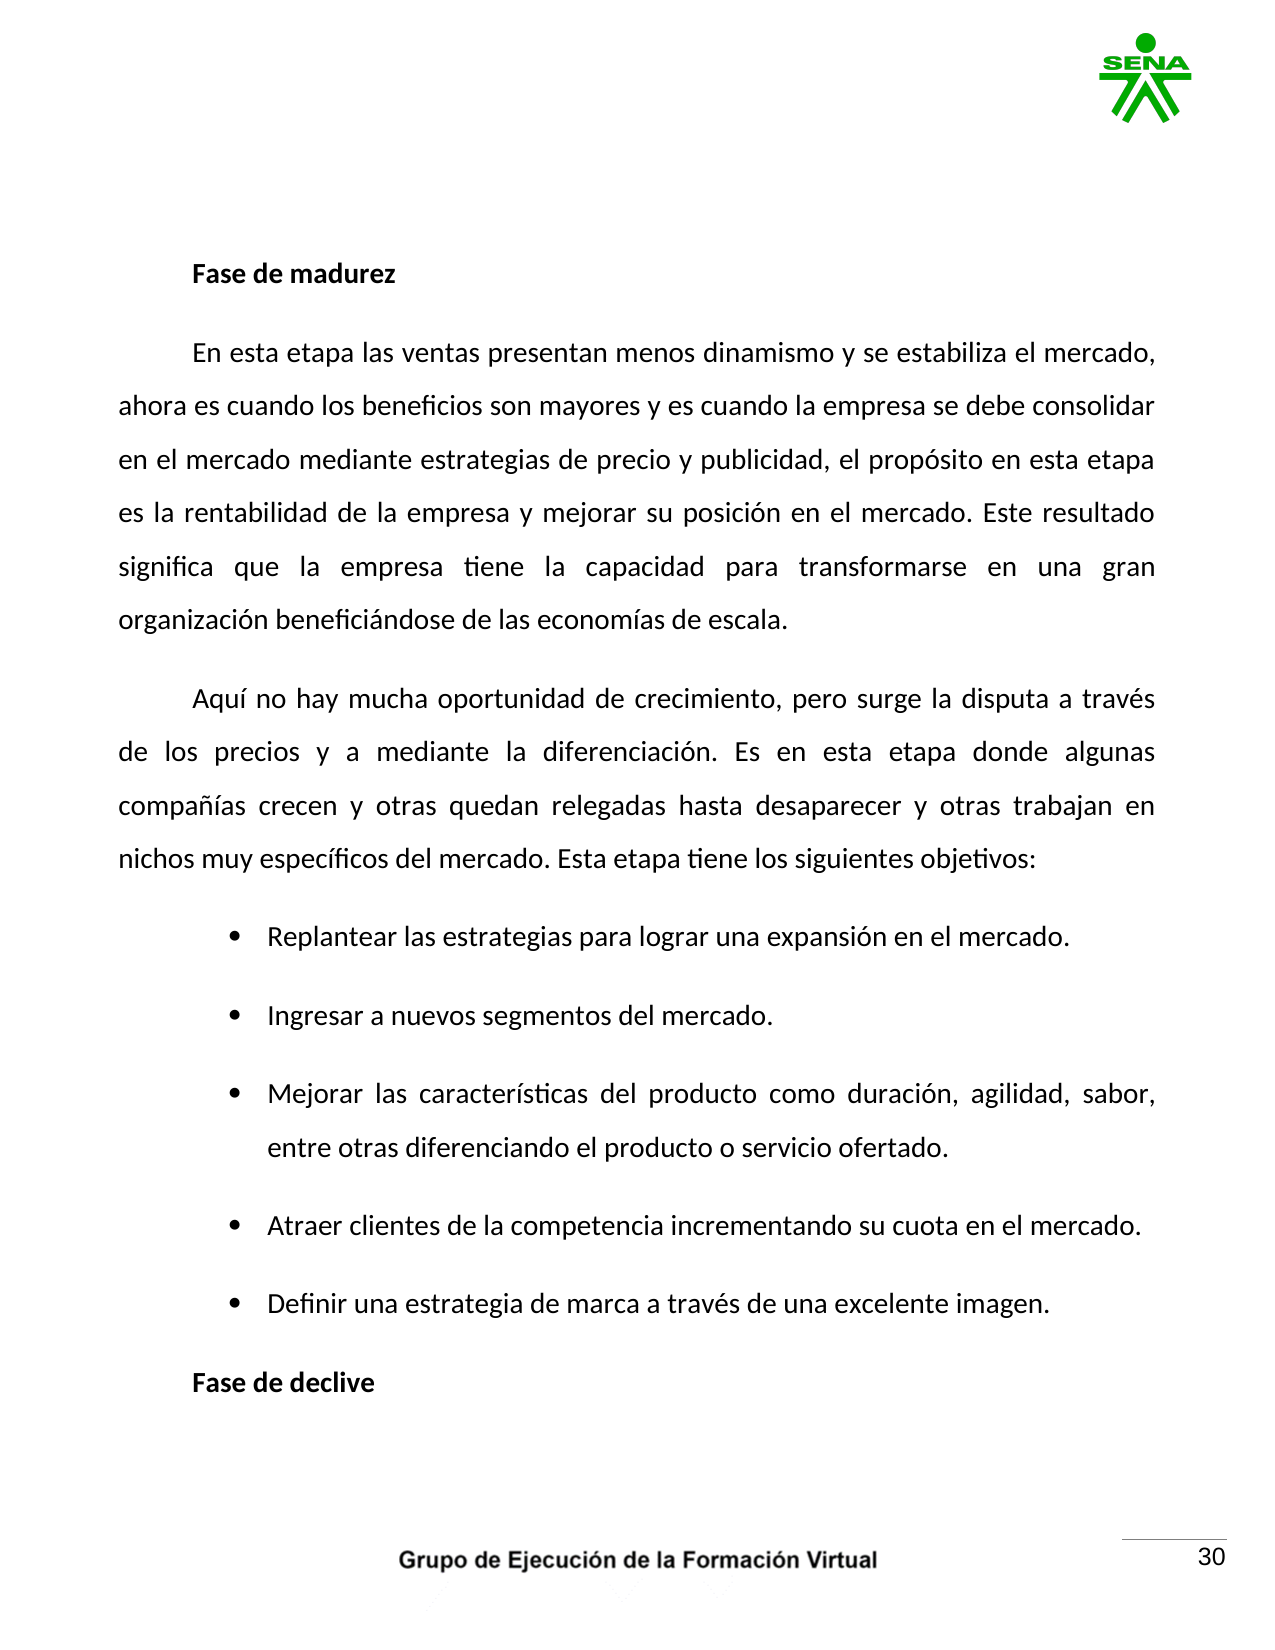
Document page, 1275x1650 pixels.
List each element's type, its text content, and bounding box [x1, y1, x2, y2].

picture [0, 1500, 1275, 1611]
picture [1099, 33, 1192, 123]
list Mejorar las características del producto como duración, agilidad, sabor, entre otras diferenciando el producto o servicio ofertado. [229, 1075, 1157, 1164]
text Fase de madurez [118, 256, 1157, 291]
list Definir una estrategia de marca a través de una excelente imagen. [229, 1286, 1157, 1321]
list Atraer clientes de la competencia incrementando su cuota en el mercado. [229, 1207, 1157, 1243]
text En esta etapa las ventas presentan menos dinamismo y se estabiliza el mercado, ahora es cuando los beneficios son mayores y es cuando la empresa se debe consolidar en el mercado mediante estrategias de precio y publicidad, el propósito en esta etapa es la rentabilidad de la empresa y mejorar su posición en el mercado. Este resultado significa que la empresa tiene la capacidad para transformarse en una gran organización beneficiándose de las economías de escala. [118, 334, 1157, 637]
text Fase de declive [118, 1364, 1157, 1400]
list Ingresar a nuevos segmentos del mercado. [229, 997, 1157, 1032]
text Aquí no hay mucha oportunidad de crecimiento, pero surge la disputa a través de los precios y a mediante la diferenciación. Es en esta etapa donde algunas compañías crecen y otras quedan relegadas hasta desaparecer y otras trabajan en nichos muy específicos del mercado. Esta etapa tiene los siguientes objetivos: [118, 680, 1157, 876]
list Replantear las estrategias para lograr una expansión en el mercado. [229, 918, 1157, 954]
